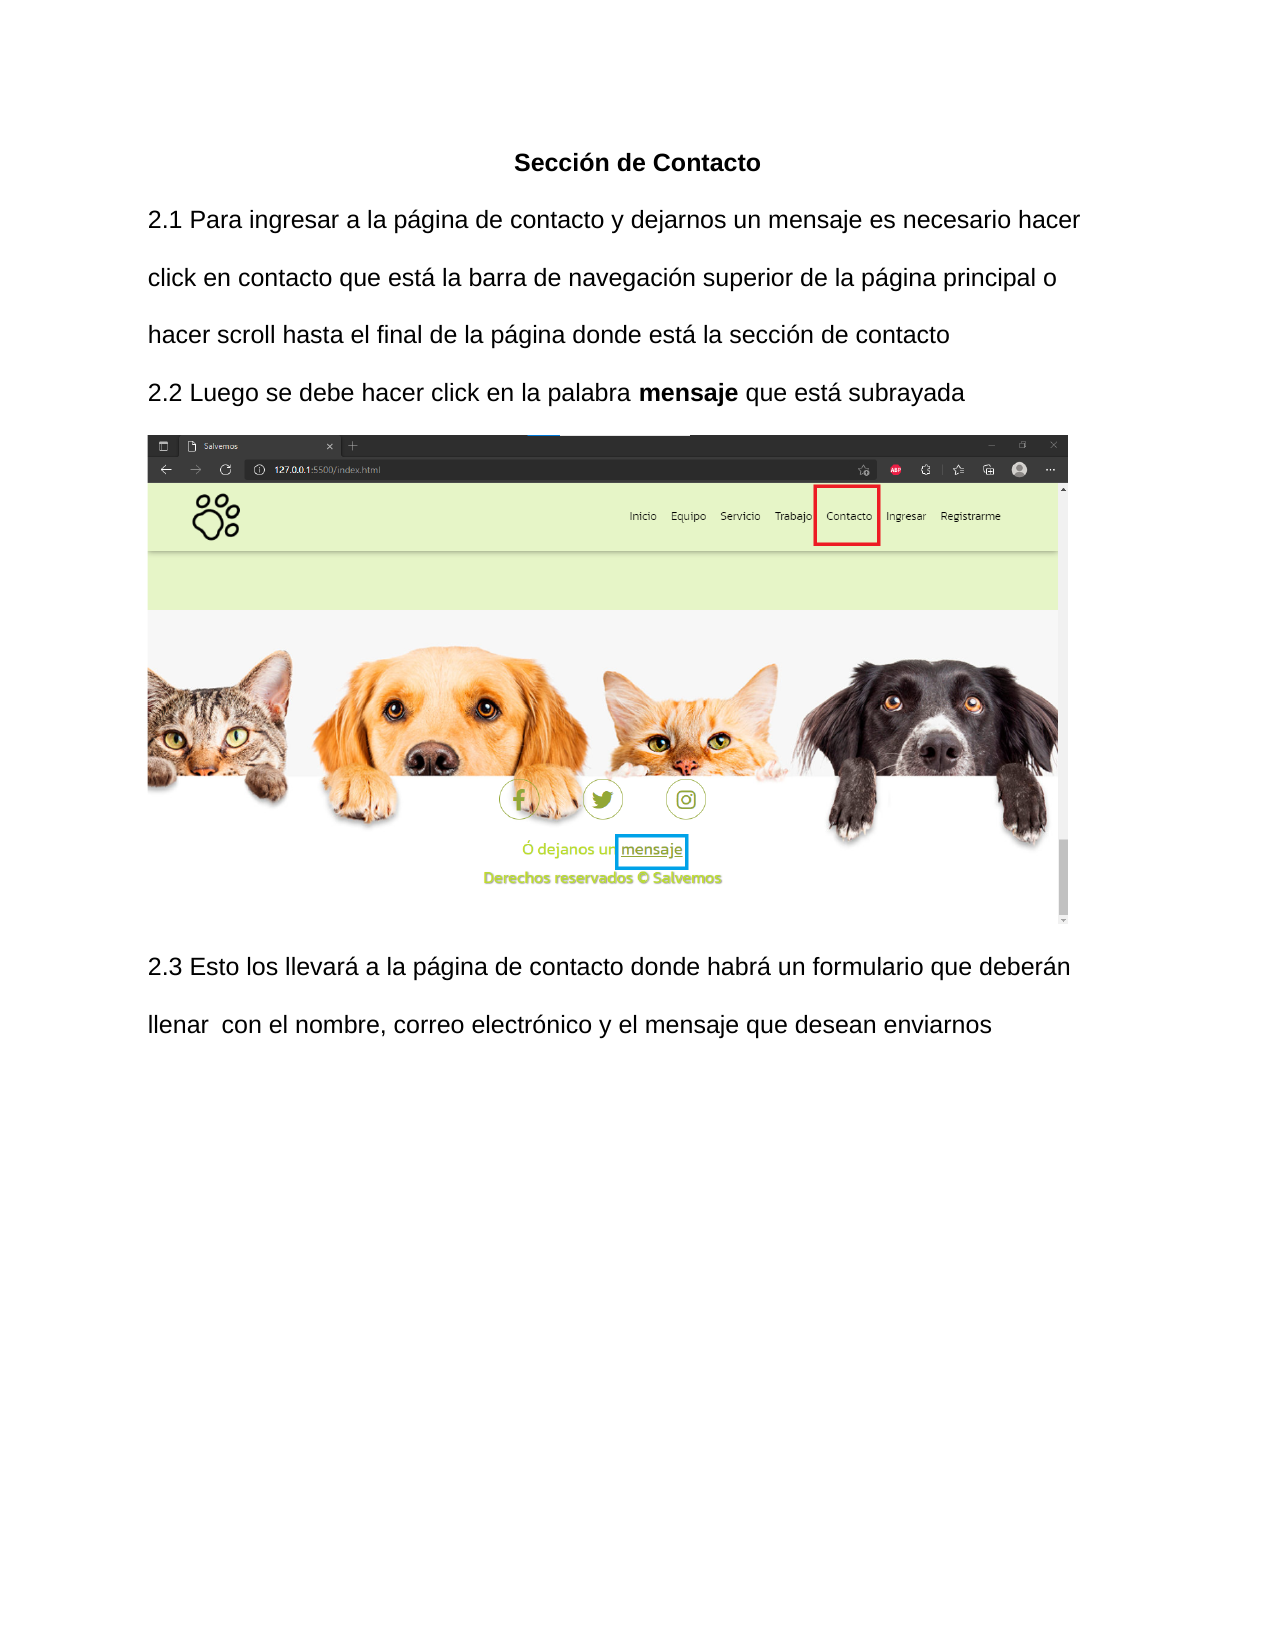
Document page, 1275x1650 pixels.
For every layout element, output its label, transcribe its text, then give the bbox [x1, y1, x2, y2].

text 2.3 Esto los llevará a la página de contacto donde habrá un formulario que deberán llenar con el nombre, correo electrónico y el mensaje que desean enviarnos [148, 952, 1127, 1038]
picture [147, 435, 1068, 925]
subtitle Sección de Contacto [148, 148, 1127, 176]
text 2.1 Para ingresar a la página de contacto y dejarnos un mensaje es necesario hacer click en contacto que está la barra de navegación superior de la página principal o hacer scroll hasta el final de la página donde está la sección de contacto [148, 205, 1127, 349]
text 2.2 Luego se debe hacer click en la palabra mensaje que está subrayada [148, 378, 1127, 406]
